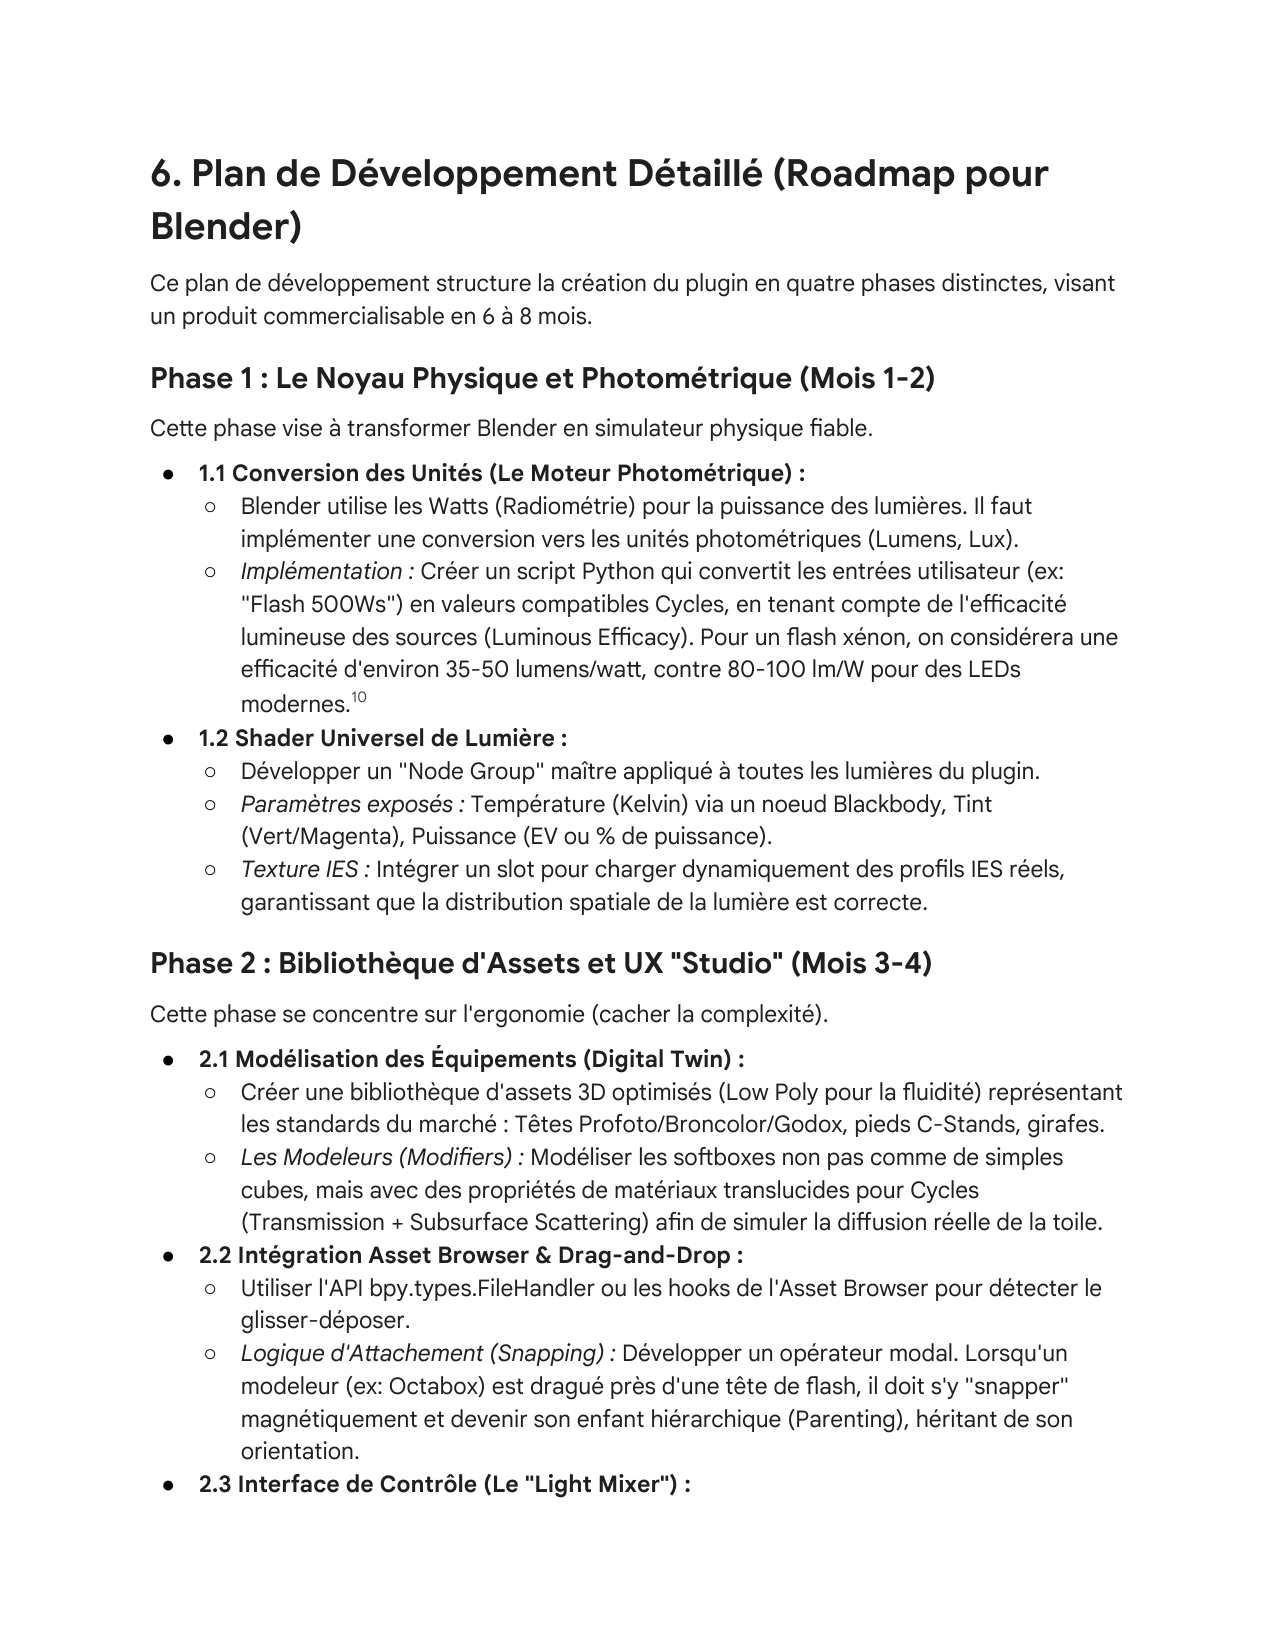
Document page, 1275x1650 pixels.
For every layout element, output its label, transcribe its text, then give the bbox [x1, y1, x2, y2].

list 1.2 Shader Universel de Lumière : [161, 724, 1125, 753]
text Ce plan de développement structure la création du plugin en quatre phases distinctes, visant un produit commercialisable en 6 à 8 mois. [150, 269, 1125, 331]
list Créer une bibliothèque d'assets 3D optimisés (Low Poly pour la fluidité) représentant les standards du marché : Têtes Profoto/Broncolor/Godox, pieds C-Stands, girafes. [203, 1078, 1125, 1139]
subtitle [150, 150, 1125, 251]
list Développer un "Node Group" maître appliqué à toutes les lumières du plugin. [203, 757, 1125, 786]
subtitle Phase 1 : Le Noyau Physique et Photométrique (Mois 1-2) [150, 360, 1125, 397]
list 2.2 Intégration Asset Browser & Drag-and-Drop : [161, 1241, 1125, 1270]
list 2.3 Interface de Contrôle (Le "Light Mixer") : [161, 1470, 1125, 1499]
list Utiliser l'API bpy.types.FileHandler ou les hooks de l'Asset Browser pour détecter le glisser-déposer. [203, 1274, 1125, 1336]
subtitle Phase 2 : Bibliothèque d'Assets et UX "Studio" (Mois 3-4) [150, 946, 1125, 982]
list Les Modeleurs (Modifiers) : Modéliser les softboxes non pas comme de simples cubes, mais avec des propriétés de matériaux translucides pour Cycles (Transmission + Subsurface Scattering) afin de simuler la diffusion réelle de la toile. [203, 1143, 1125, 1237]
text Cette phase vise à transformer Blender en simulateur physique fiable. [150, 414, 1125, 443]
list Paramètres exposés : Température (Kelvin) via un noeud Blackbody, Tint (Vert/Magenta), Puissance (EV ou % de puissance). [203, 790, 1125, 851]
list 2.1 Modélisation des Équipements (Digital Twin) : [161, 1045, 1125, 1074]
list Logique d'Attachement (Snapping) : Développer un opérateur modal. Lorsqu'un modeleur (ex: Octabox) est dragué près d'une tête de flash, il doit s'y "snapper" magnétiquement et devenir son enfant hiérarchique (Parenting), héritant de son orientation. [203, 1339, 1125, 1466]
text Cette phase se concentre sur l'ergonomie (cacher la complexité). [150, 1000, 1125, 1029]
list Blender utilise les Watts (Radiométrie) pour la puissance des lumières. Il faut implémenter une conversion vers les unités photométriques (Lumens, Lux). [203, 492, 1125, 553]
list Texture IES : Intégrer un slot pour charger dynamiquement des profils IES réels, garantissant que la distribution spatiale de la lumière est correcte. [203, 855, 1125, 917]
list 1.1 Conversion des Unités (Le Moteur Photométrique) : [161, 459, 1125, 488]
list Implémentation : Créer un script Python qui convertit les entrées utilisateur (ex: "Flash 500Ws") en valeurs compatibles Cycles, en tenant compte de l'efficacité lumineuse des sources (Luminous Efficacy). Pour un flash xénon, on considérera une efficacité d'environ 35-50 lumens/watt, contre 80-100 lm/W pour des LEDs modernes.10 [203, 557, 1125, 720]
